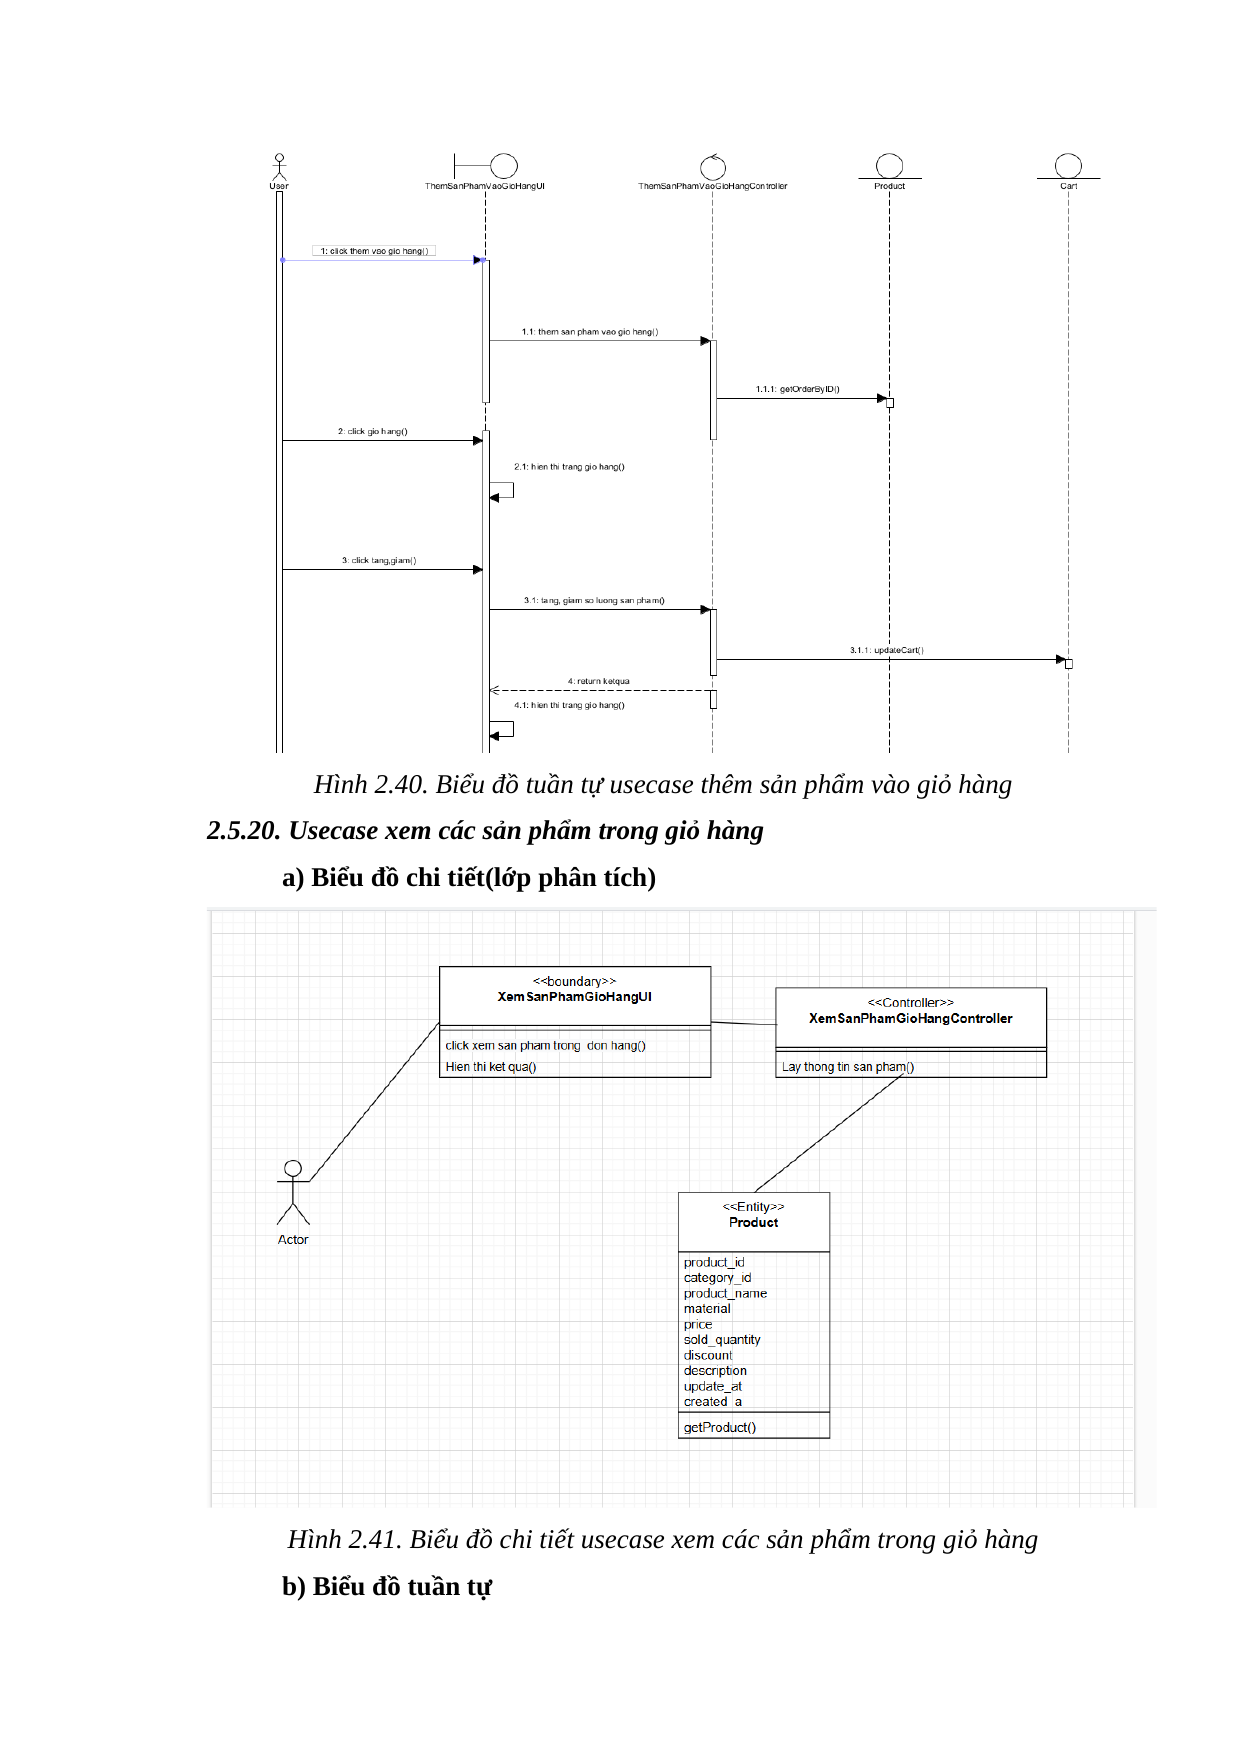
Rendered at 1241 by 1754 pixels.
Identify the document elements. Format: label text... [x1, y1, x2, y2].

text Hình 2.41. Biểu đồ chi tiết usecase xem các sản phẩm trong giỏ hàng [207, 1523, 1122, 1554]
picture [206, 907, 1157, 1508]
picture [206, 147, 1128, 753]
text a) Biểu đồ chi tiết(lớp phân tích) [282, 861, 1122, 892]
text b) Biểu đồ tuần tự [207, 1569, 1122, 1601]
subtitle 2.5.20. Usecase xem các sản phẩm trong giỏ hàng [207, 814, 1122, 846]
text Hình 2.40. Biểu đồ tuần tự usecase thêm sản phẩm vào giỏ hàng [207, 768, 1122, 799]
